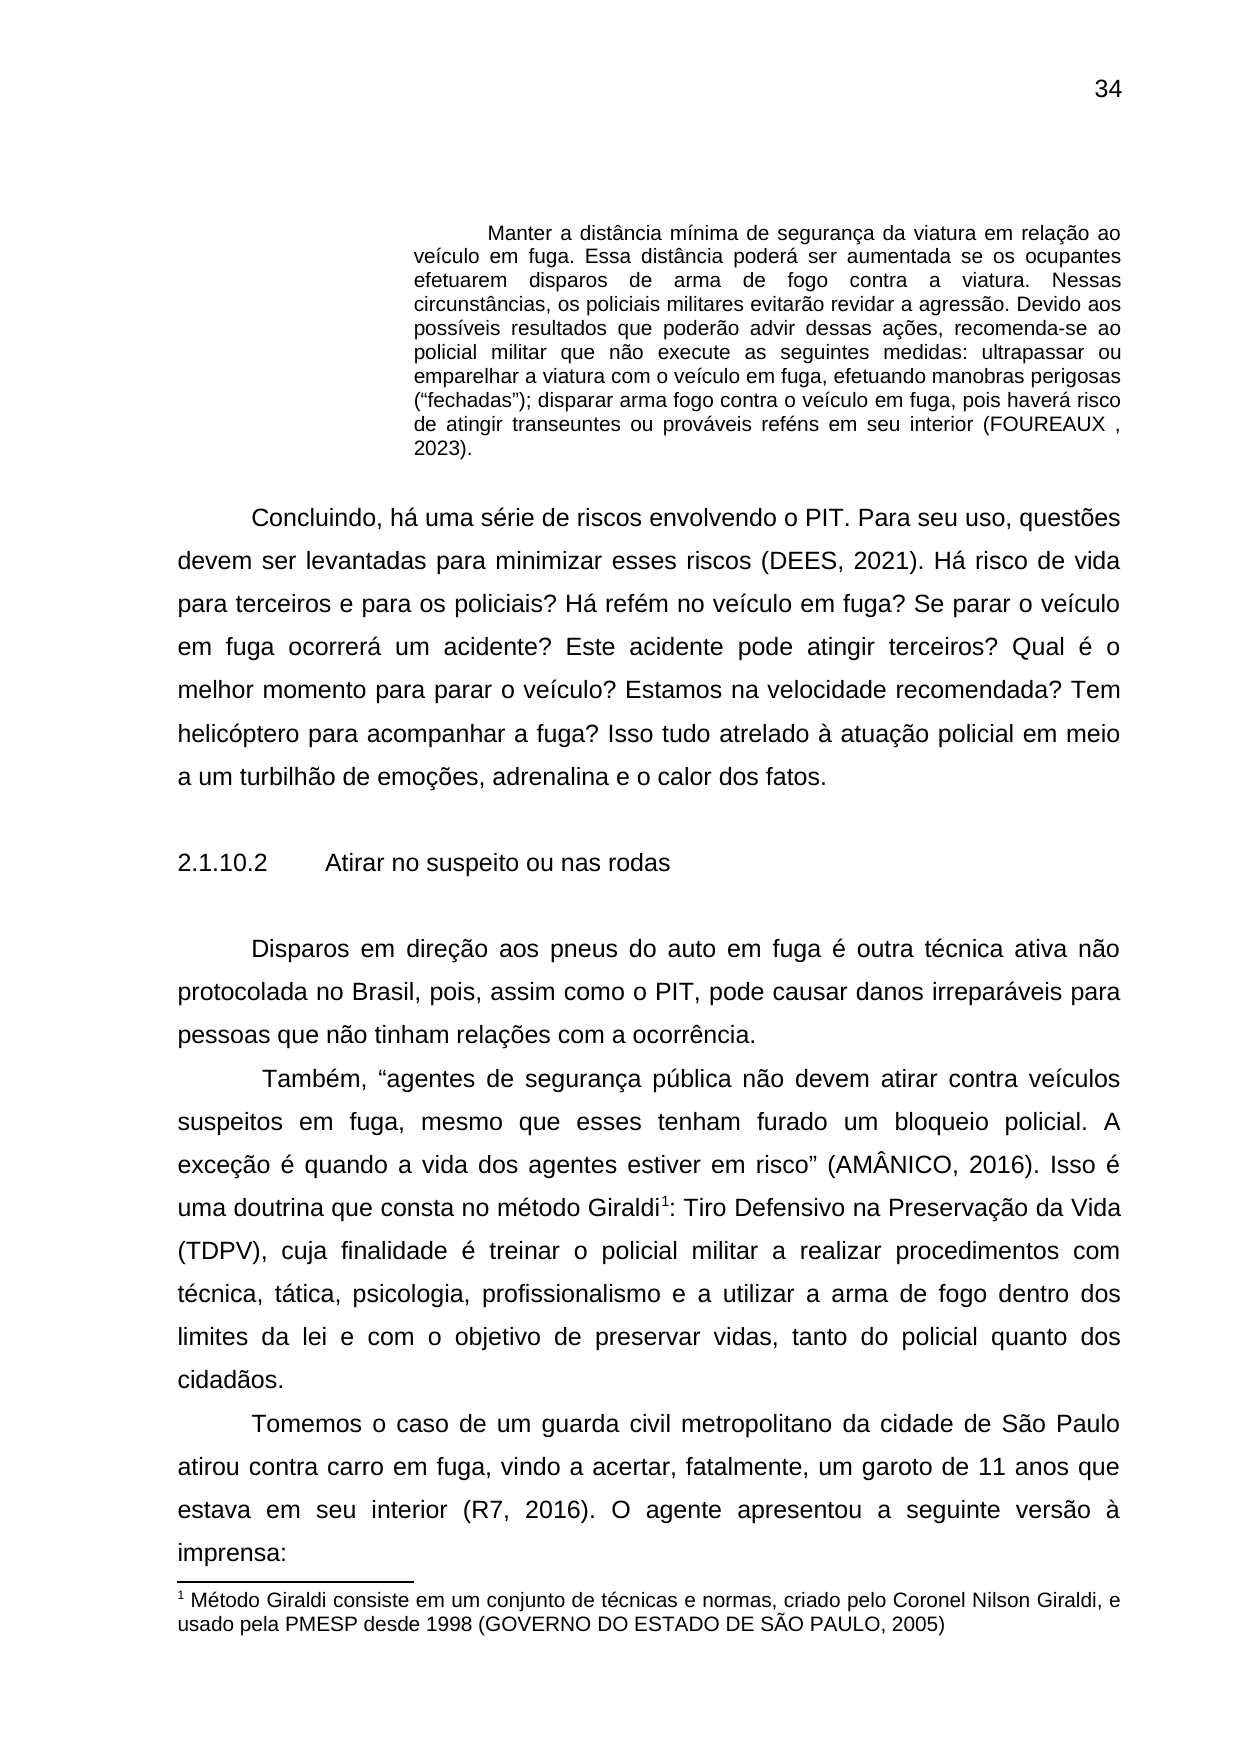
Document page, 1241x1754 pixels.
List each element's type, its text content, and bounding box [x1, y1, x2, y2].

text Disparos em direção aos pneus do auto em fuga é outra técnica ativa não protocolada no Brasil, pois, assim como o PIT, pode causar danos irreparáveis para pessoas que não tinham relações com a ocorrência. [177, 934, 1122, 1049]
text Tomemos o caso de um guarda civil metropolitano da cidade de São Paulo atirou contra carro em fuga, vindo a acertar, fatalmente, um garoto de 11 anos que estava em seu interior (R7, 2016). O agente apresentou a seguinte versão à imprensa: [177, 1409, 1122, 1567]
text Manter a distância mínima de segurança da viatura em relação ao veículo em fuga. Essa distância poderá ser aumentada se os ocupantes efetuarem disparos de arma de fogo contra a viatura. Nessas circunstâncias, os policiais militares evitarão revidar a agressão. Devido aos possíveis resultados que poderão advir dessas ações, recomenda-se ao policial militar que não execute as seguintes medidas: ultrapassar ou emparelhar a viatura com o veículo em fuga, efetuando manobras perigosas (“fechadas”); disparar arma fogo contra o veículo em fuga, pois haverá risco de atingir transeuntes ou prováveis reféns em seu interior (FOUREAUX , 2023). [413, 220, 1122, 460]
text Também, “agentes de segurança pública não devem atirar contra veículos suspeitos em fuga, mesmo que esses tenham furado um bloqueio policial. A exceção é quando a vida dos agentes estiver em risco” (AMÂNICO, 2016). Isso é uma doutrina que consta no método Giraldi: Tiro Defensivo na Preservação da Vida (TDPV), cuja finalidade é treinar o policial militar a realizar procedimentos com técnica, tática, psicologia, profissionalismo e a utilizar a arma de fogo dentro dos limites da lei e com o objetivo de preservar vidas, tanto do policial quanto dos cidadãos. [177, 1064, 1122, 1394]
subtitle Atirar no suspeito ou nas rodas [177, 848, 1122, 877]
text Concluindo, há uma série de riscos envolvendo o PIT. Para seu uso, questões devem ser levantadas para minimizar esses riscos (DEES, 2021). Há risco de vida para terceiros e para os policiais? Há refém no veículo em fuga? Se parar o veículo em fuga ocorrerá um acidente? Este acidente pode atingir terceiros? Qual é o melhor momento para parar o veículo? Estamos na velocidade recomendada? Tem helicóptero para acompanhar a fuga? Isso tudo atrelado à atuação policial em meio a um turbilhão de emoções, adrenalina e o calor dos fatos. [177, 503, 1122, 791]
